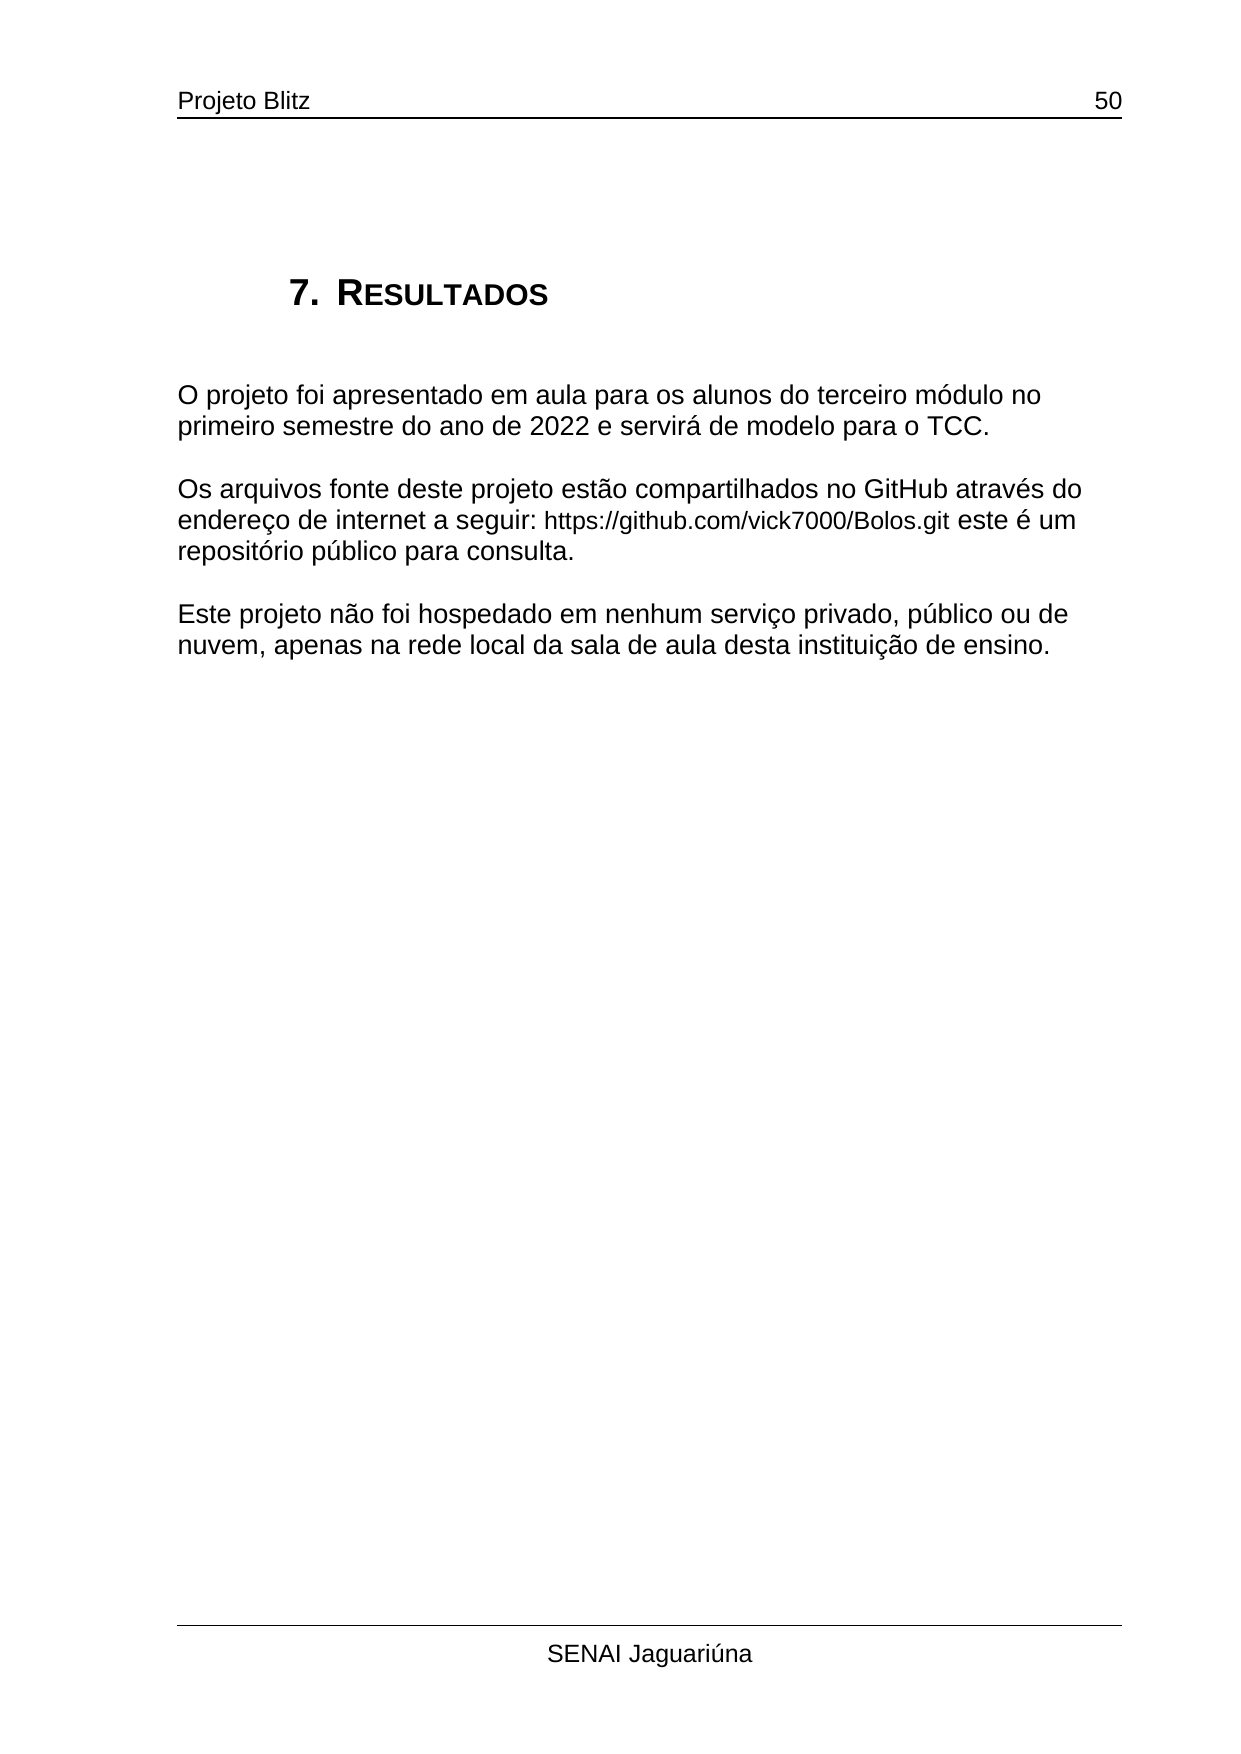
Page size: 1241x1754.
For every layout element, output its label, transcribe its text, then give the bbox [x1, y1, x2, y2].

subtitle Resultados [288, 271, 1122, 314]
text O projeto foi apresentado em aula para os alunos do terceiro módulo no primeiro semestre do ano de 2022 e servirá de modelo para o TCC. [177, 379, 1122, 441]
text Este projeto não foi hospedado em nenhum serviço privado, público ou de nuvem, apenas na rede local da sala de aula desta instituição de ensino. [177, 598, 1122, 660]
text Os arquivos fonte deste projeto estão compartilhados no GitHub através do endereço de internet a seguir: https://github.com/vick7000/Bolos.git este é um repositório público para consulta. [177, 473, 1122, 566]
